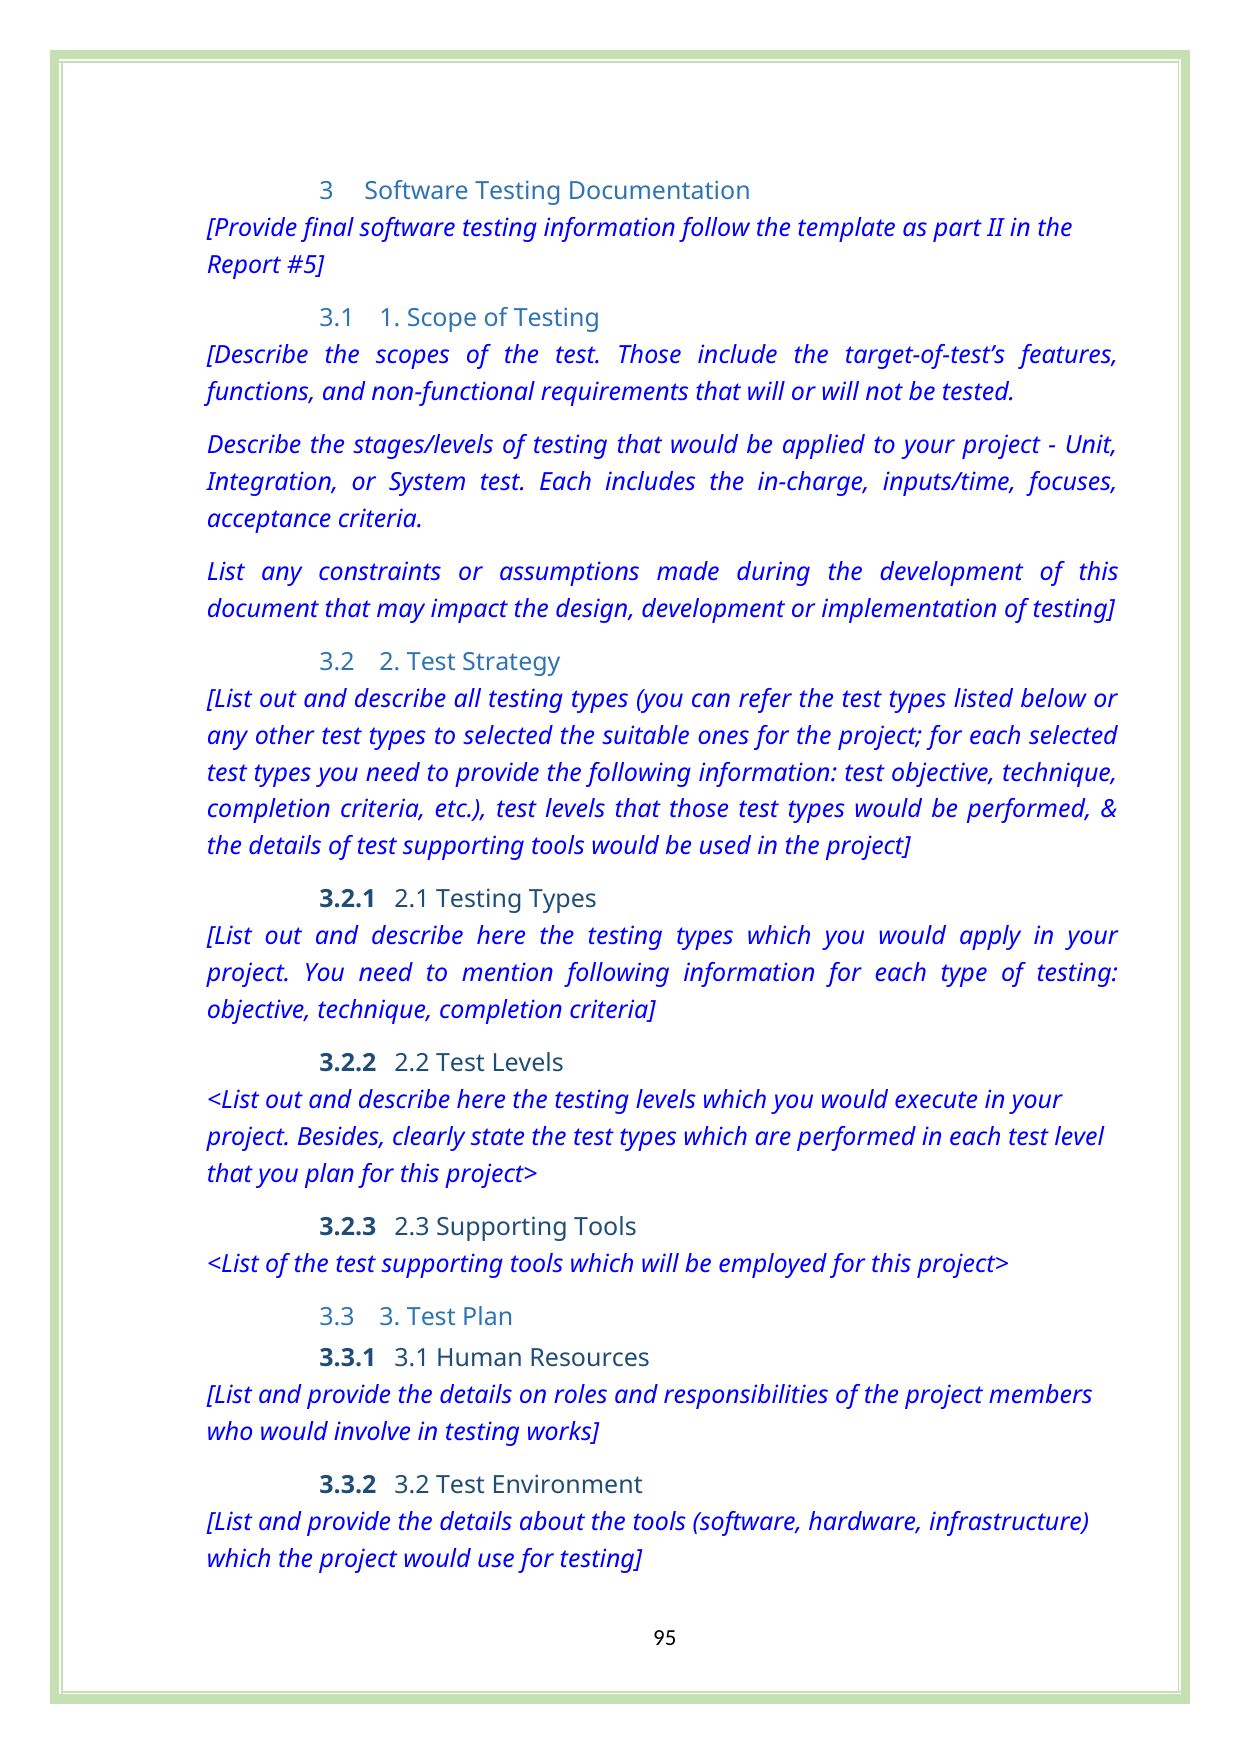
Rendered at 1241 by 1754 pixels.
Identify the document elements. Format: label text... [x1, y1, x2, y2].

text [List out and describe here the testing types which you would apply in your project. You need to mention following information for each type of testing: objective, technique, completion criteria] [207, 918, 1122, 1026]
subtitle 2.2 Test Levels [319, 1045, 1122, 1079]
text List any constraints or assumptions made during the development of this document that may impact the design, development or implementation of testing] [207, 554, 1122, 624]
text [List out and describe all testing types (you can refer the test types listed below or any other test types to selected the suitable ones for the project; for each selected test types you need to provide the following information: test objective, technique, completion criteria, etc.), test levels that those test types would be performed, & the details of test supporting tools would be used in the project] [207, 681, 1122, 862]
subtitle 2. Test Strategy [319, 644, 1122, 678]
text [List and provide the details on roles and responsibilities of the project members who would involve in testing works] [207, 1377, 1122, 1447]
subtitle 3. Test Plan [319, 1299, 1122, 1333]
text [List and provide the details about the tools (software, hardware, infrastructure) which the project would use for testing] [207, 1503, 1122, 1574]
text Describe the stages/levels of testing that would be applied to your project - Unit, Integration, or System test. Each includes the in-charge, inputs/time, focuses, acceptance criteria. [207, 427, 1122, 534]
subtitle 3.2 Test Environment [319, 1467, 1122, 1501]
subtitle 3.1 Human Resources [319, 1340, 1122, 1374]
subtitle 2.3 Supporting Tools [319, 1209, 1122, 1243]
text <List out and describe here the testing levels which you would execute in your project. Besides, clearly state the test types which are performed in each test level that you plan for this project> [207, 1082, 1122, 1189]
subtitle 1. Scope of Testing [319, 300, 1122, 334]
subtitle Software Testing Documentation [319, 173, 1122, 207]
subtitle 2.1 Testing Types [319, 881, 1122, 915]
text <List of the test supporting tools which will be employed for this project> [207, 1245, 1122, 1279]
text [Describe the scopes of the test. Those include the target-of-test’s features, functions, and non-functional requirements that will or will not be tested. [207, 336, 1122, 407]
text [Provide final software testing information follow the template as part II in the Report #5] [207, 209, 1122, 280]
